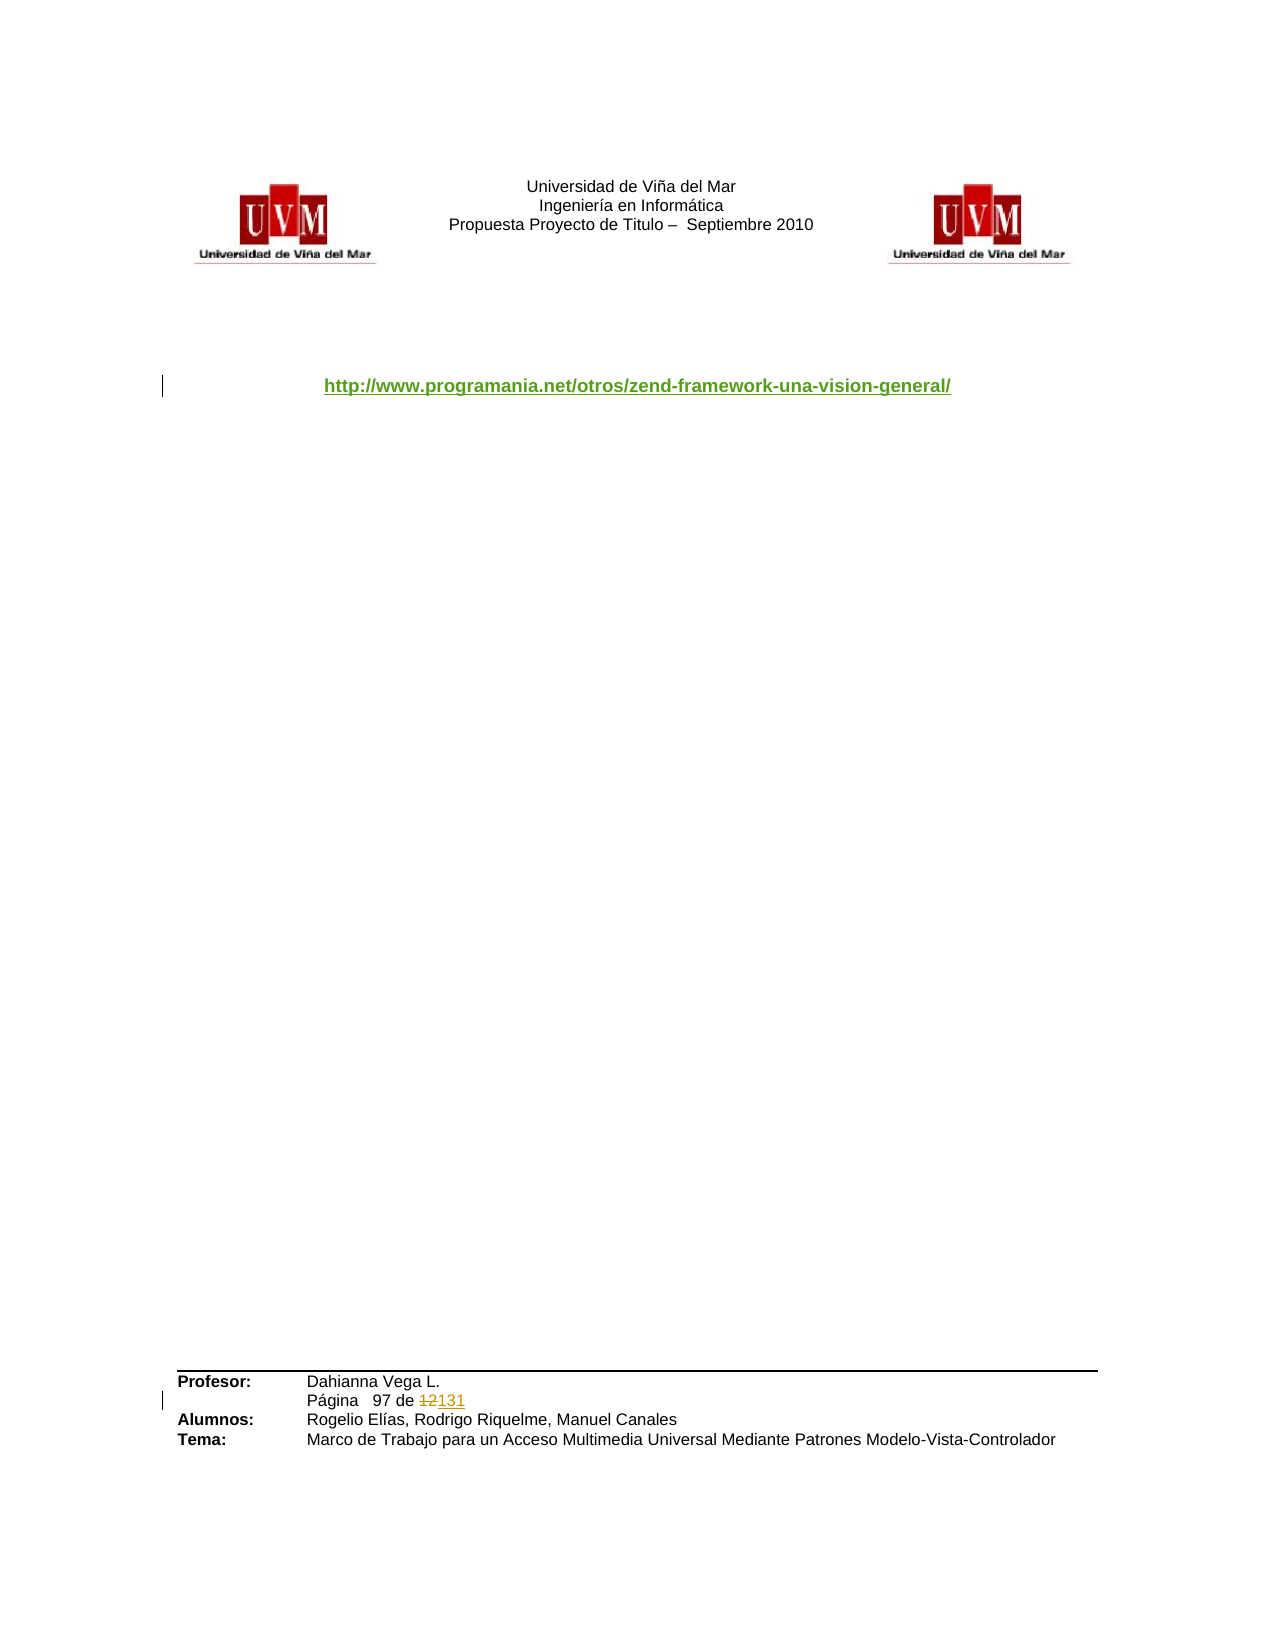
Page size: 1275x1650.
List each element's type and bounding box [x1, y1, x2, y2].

picture [177, 176, 390, 267]
picture [871, 176, 1084, 267]
